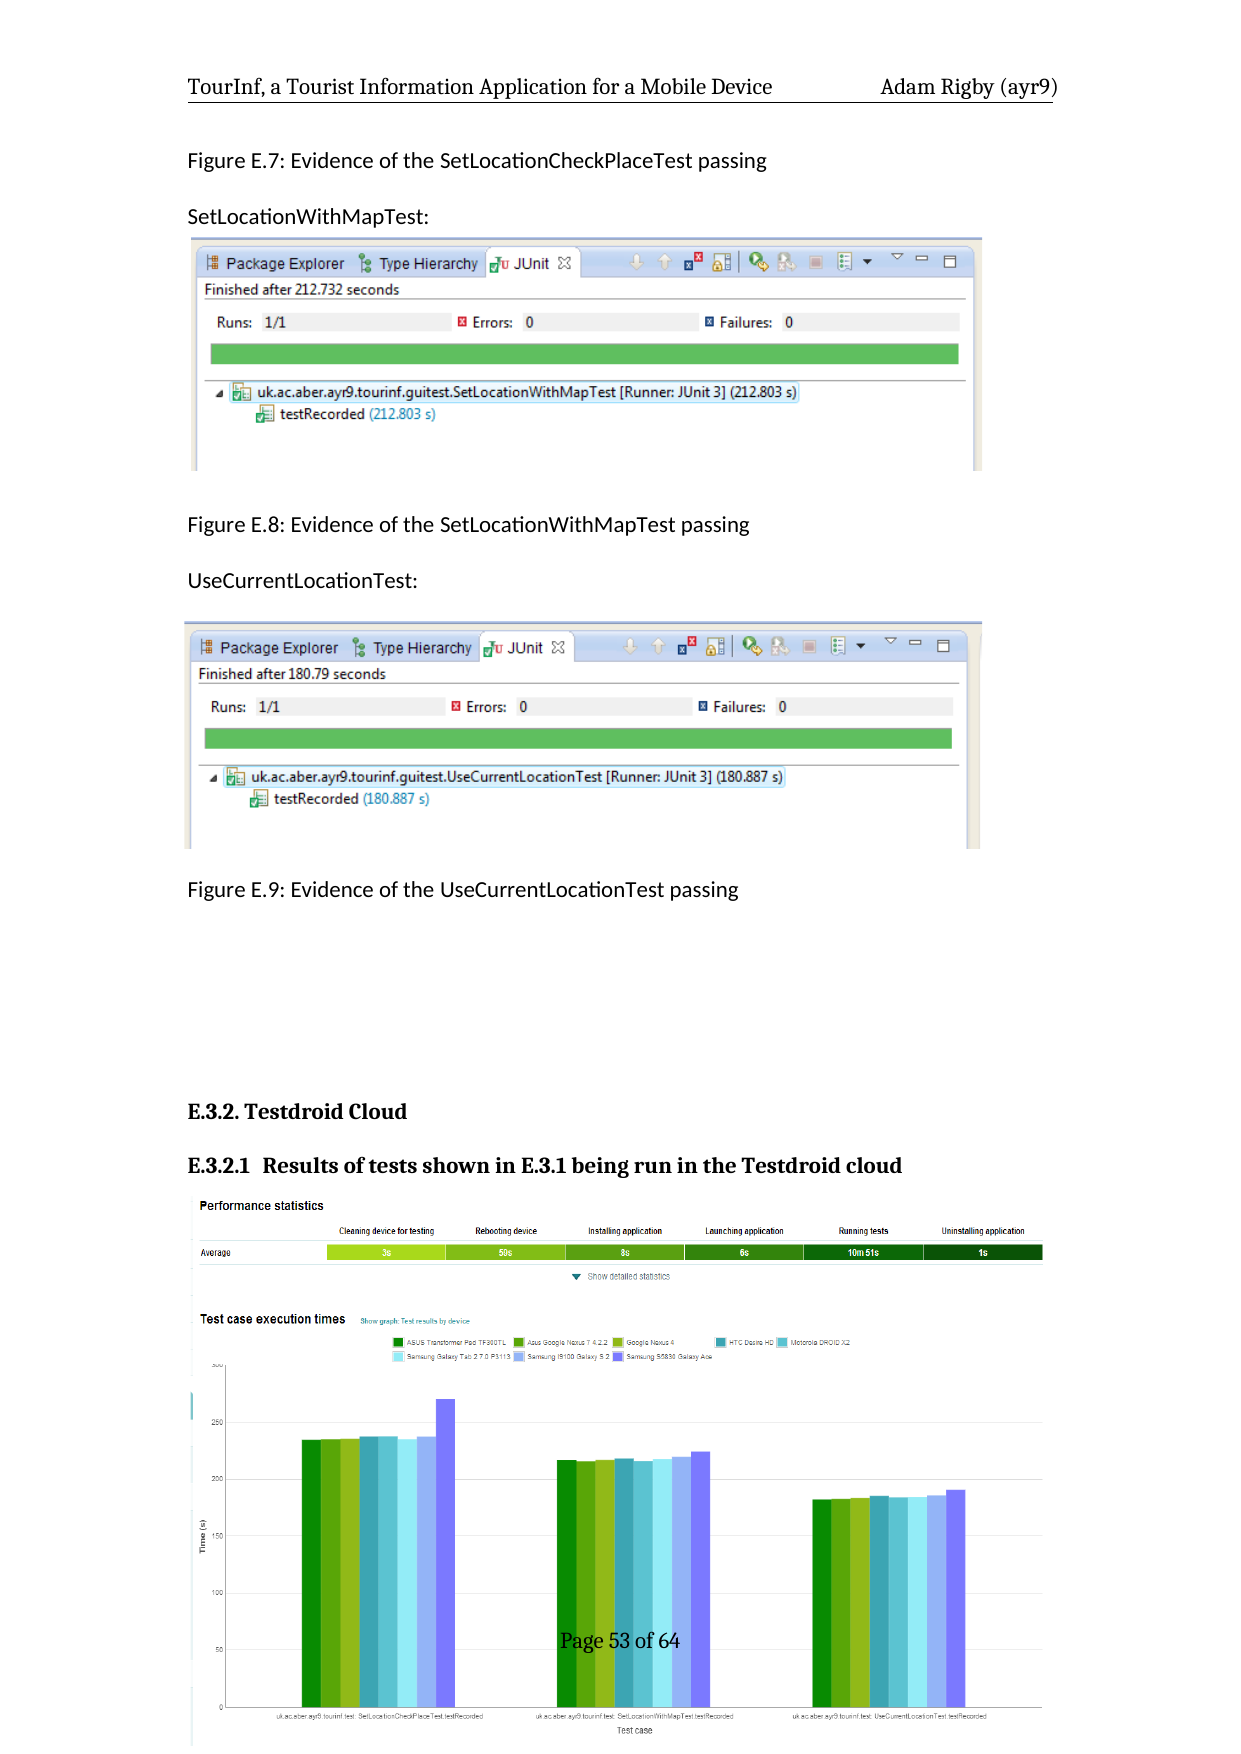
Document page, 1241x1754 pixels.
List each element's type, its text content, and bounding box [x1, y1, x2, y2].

text Figure E.7: Evidence of the SetLocationCheckPlaceTest passing [187, 146, 1053, 174]
picture [191, 237, 983, 471]
text Figure E.9: Evidence of the UseCurrentLocationTest passing [187, 875, 1053, 903]
text SetLocationWithMapTest: [187, 202, 1053, 230]
text UseCurrentLocationTest: [187, 566, 1053, 594]
picture [184, 621, 983, 849]
picture [190, 1196, 1054, 1746]
text Figure E.8: Evidence of the SetLocationWithMapTest passing [187, 510, 1053, 538]
text E.3.2.1 Results of tests shown in E.3.1 being run in the Testdroid cloud [187, 1153, 1053, 1179]
text E.3.2. Testdroid Cloud [187, 1099, 1053, 1125]
